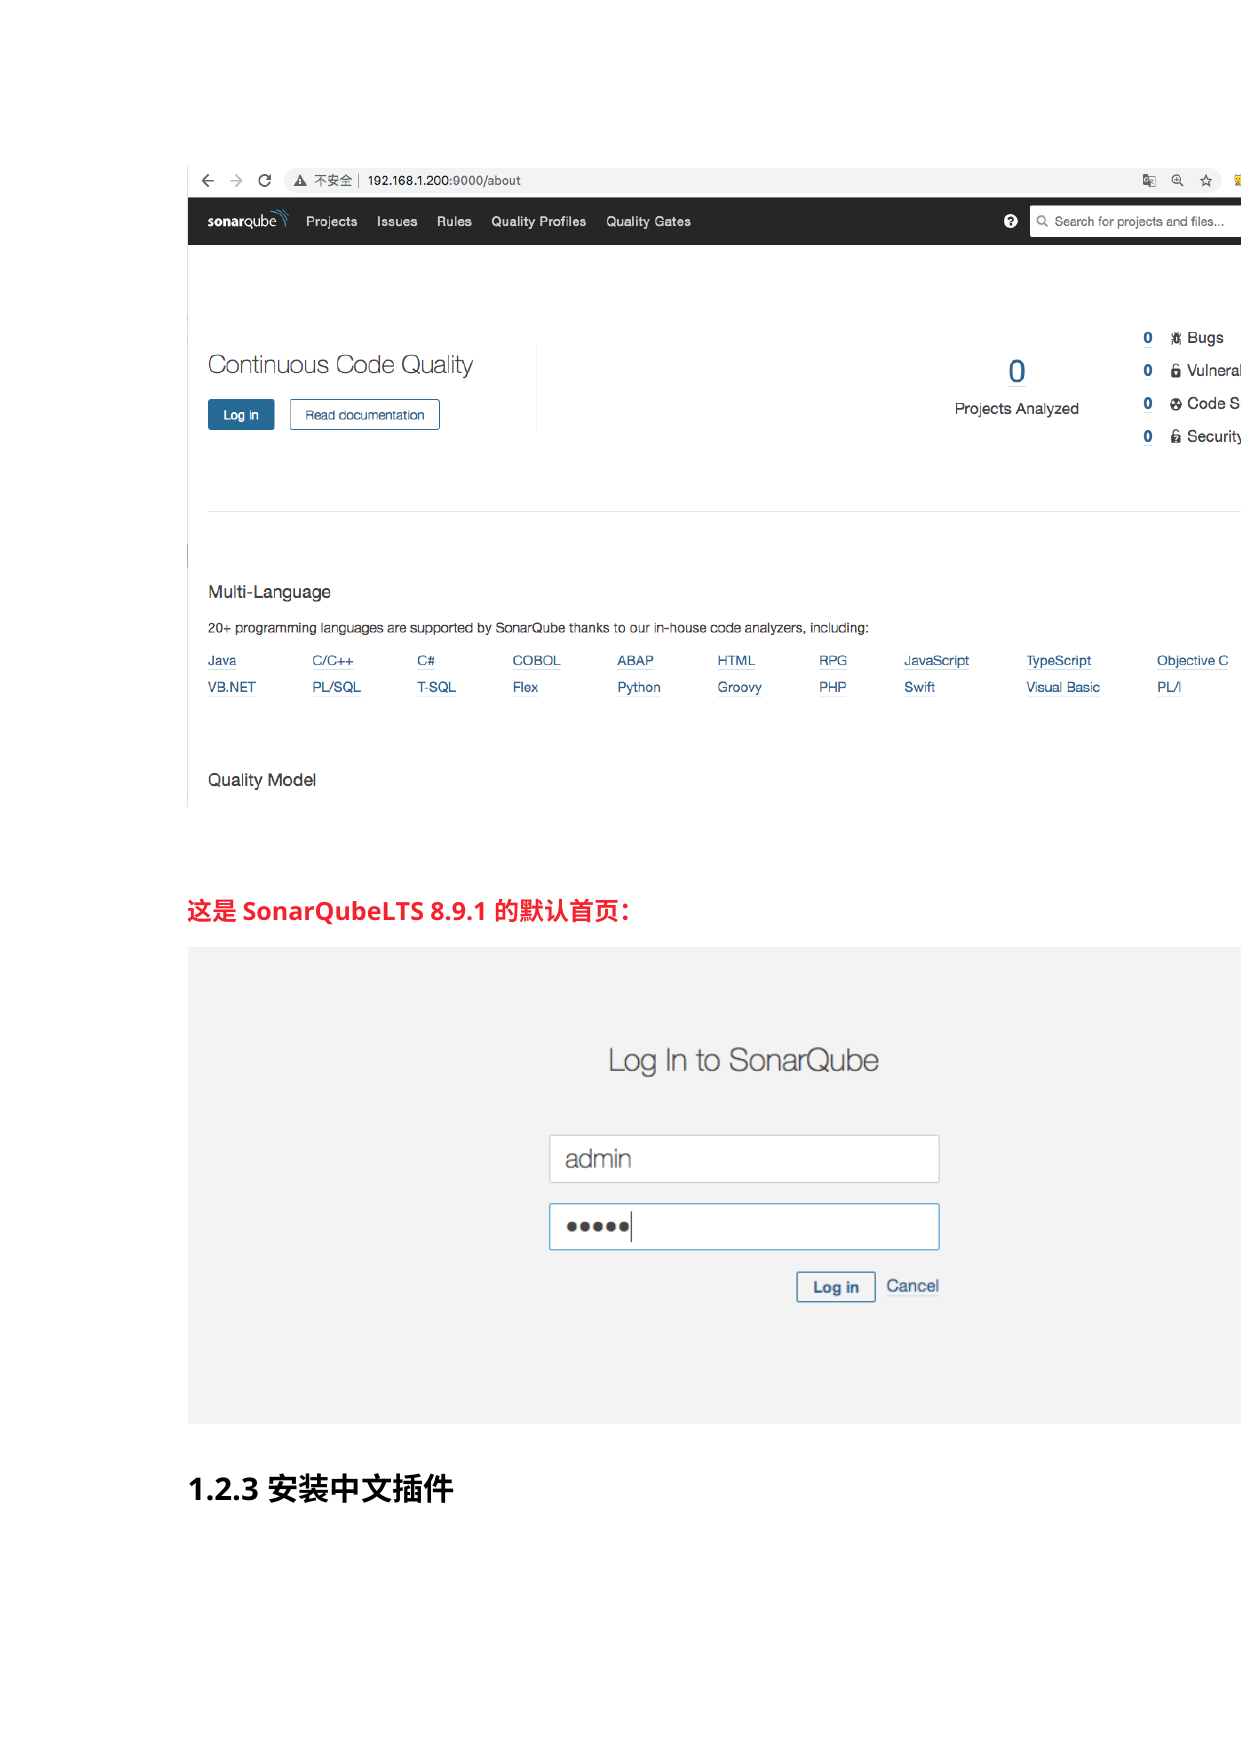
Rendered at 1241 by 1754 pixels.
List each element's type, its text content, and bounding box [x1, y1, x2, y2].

picture [187, 947, 1241, 1424]
picture [187, 166, 1241, 807]
text 1.2.3 安装中文插件 [187, 1454, 1053, 1519]
text 这是SonarQubeLTS 8.9.1 的默认首页： [187, 877, 1053, 942]
